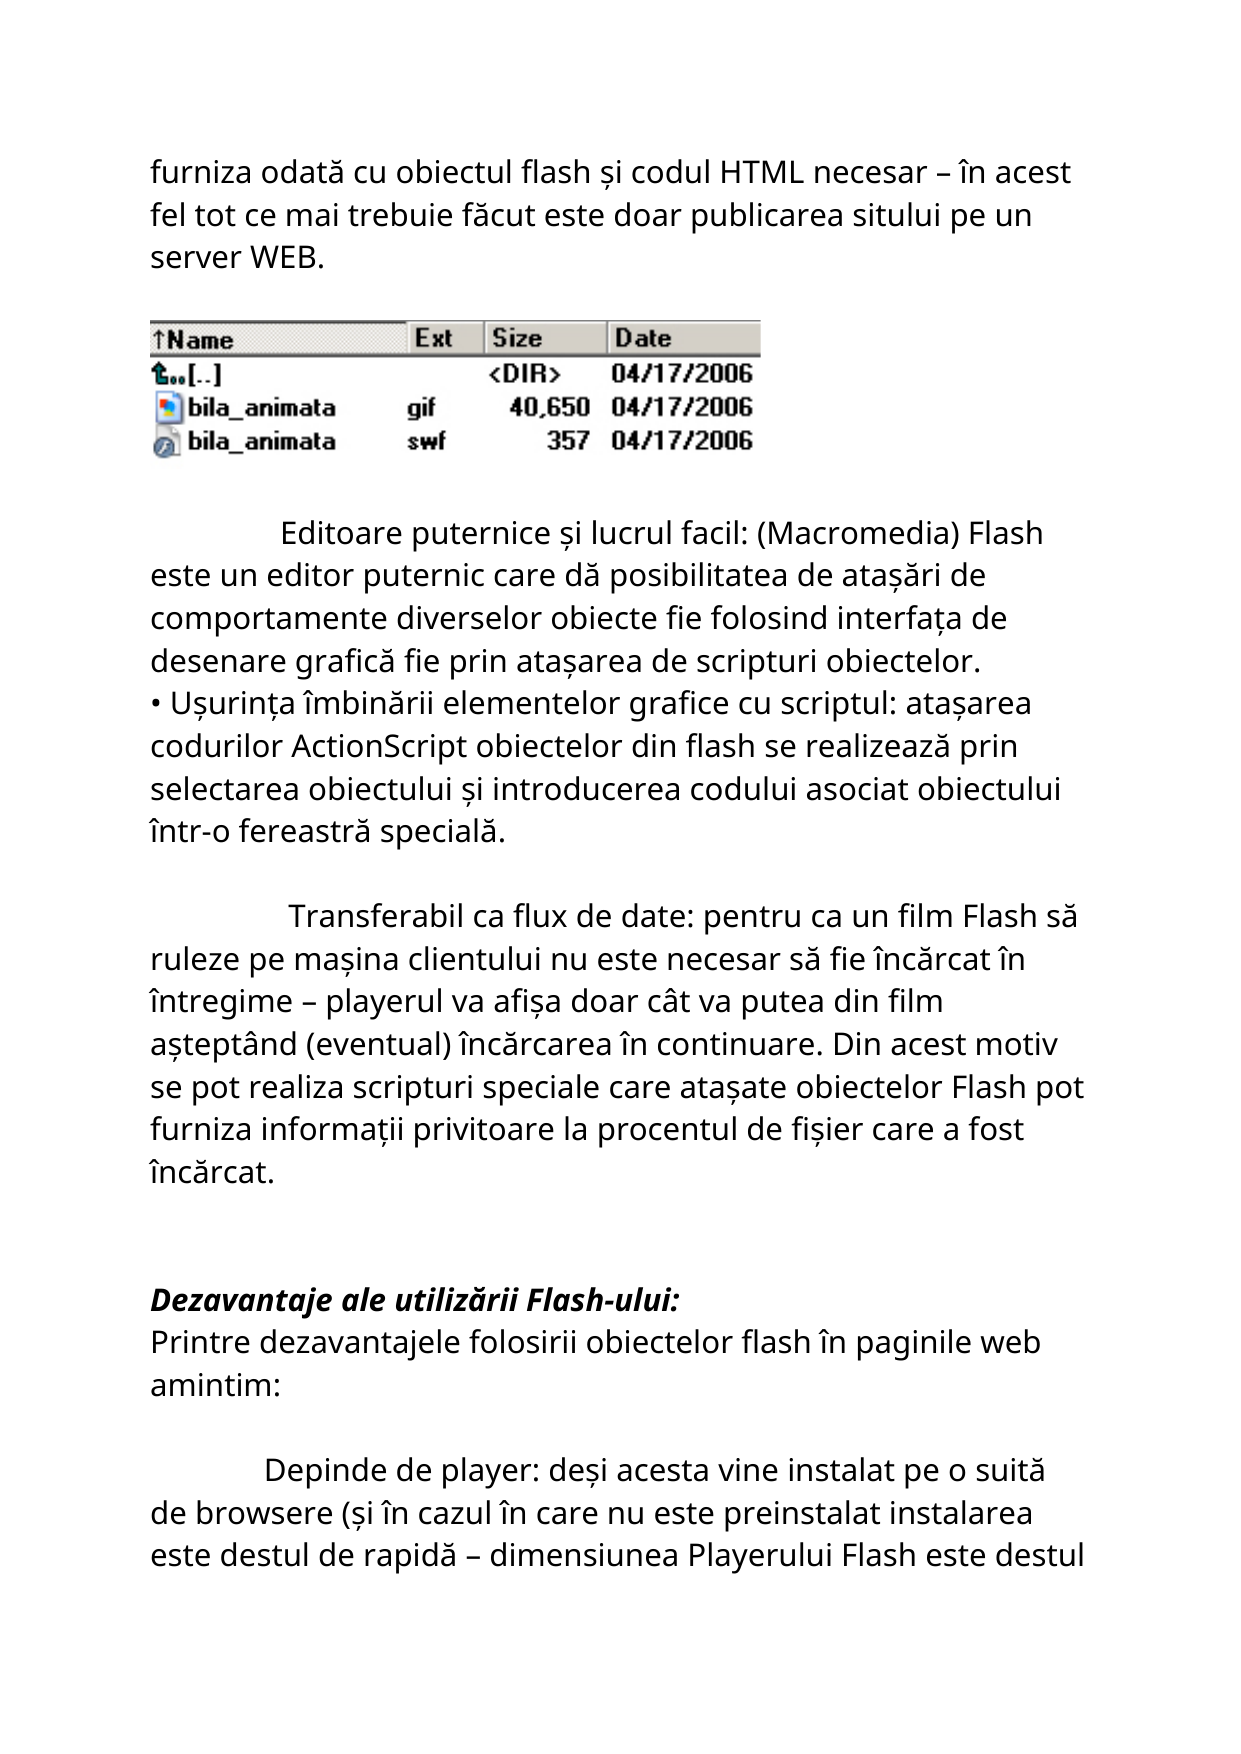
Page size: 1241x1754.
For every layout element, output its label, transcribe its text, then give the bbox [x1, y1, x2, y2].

text • Uşurinţa îmbinării elementelor grafice cu scriptul: ataşarea codurilor ActionScript obiectelor din flash se realizează prin selectarea obiectului şi introducerea codului asociat obiectului într-o fereastră specială. [150, 681, 1090, 852]
text Transferabil ca flux de date: pentru ca un film Flash să ruleze pe maşina clientului nu este necesar să fie încărcat în întregime – playerul va afişa doar cât va putea din film aşteptând (eventual) încărcarea în continuare. Din acest motiv se pot realiza scripturi speciale care ataşate obiectelor Flash pot furniza informaţii privitoare la procentul de fişier care a fost încărcat. [150, 894, 1090, 1192]
picture [150, 320, 761, 469]
text Printre dezavantajele folosirii obiectelor flash în paginile web amintim: [150, 1320, 1090, 1406]
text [150, 1448, 1090, 1576]
text Dezavantaje ale utilizării Flash-ului: [150, 1278, 1090, 1320]
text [150, 150, 1090, 278]
text Editoare puternice şi lucrul facil: (Macromedia) Flash este un editor puternic care dă posibilitatea de ataşări de comportamente diverselor obiecte fie folosind interfaţa de desenare grafică fie prin ataşarea de scripturi obiectelor. [150, 511, 1090, 681]
